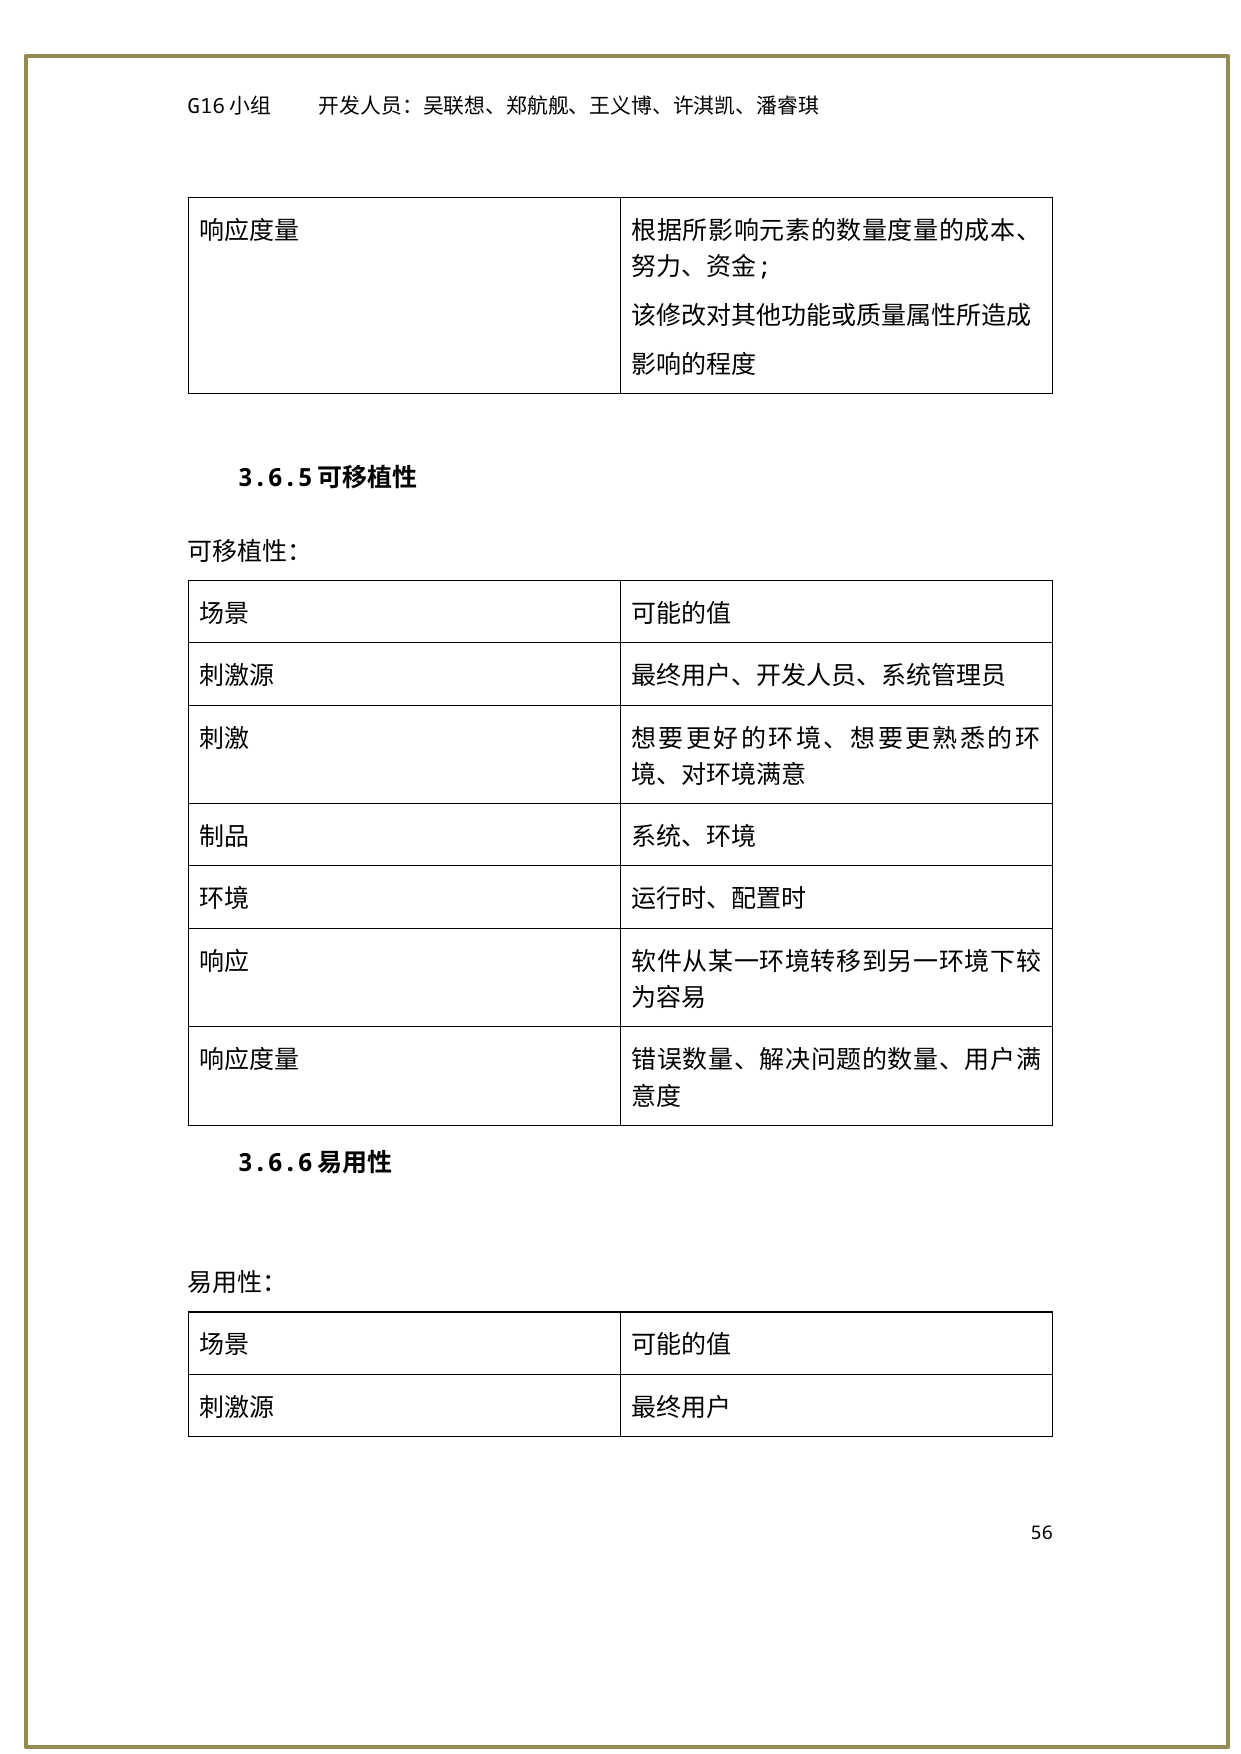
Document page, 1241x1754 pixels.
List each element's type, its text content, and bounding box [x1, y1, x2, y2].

table_header 可能的值 [621, 581, 1052, 642]
table_cell 刺激源 [189, 643, 620, 704]
table_cell 响应度量 [189, 198, 620, 393]
table_header 可能的值 [621, 1313, 1052, 1374]
table_cell 刺激 [189, 706, 620, 803]
table_header 场景 [189, 1313, 620, 1374]
table_cell 制品 [189, 804, 620, 865]
table_cell 系统、环境 [621, 804, 1052, 865]
subtitle 3.6.5可移植性 [187, 458, 1053, 494]
table_cell 刺激源 [189, 1375, 620, 1436]
table_cell 运行时、配置时 [621, 866, 1052, 928]
table_cell 软件从某一环境转移到另一环境下较为容易 [621, 929, 1052, 1026]
table_cell 想要更好的环境、想要更熟悉的环境、对环境满意 [621, 706, 1052, 803]
table_cell 环境 [189, 866, 620, 928]
text 可移植性： [187, 531, 1053, 567]
table_header 场景 [189, 581, 620, 642]
table_cell 错误数量、解决问题的数量、用户满意度 [621, 1027, 1052, 1125]
text 易用性： [187, 1263, 1053, 1299]
table_cell 最终用户 [621, 1375, 1052, 1436]
subtitle 3.6.6易用性 [187, 1143, 1053, 1179]
table_cell 最终用户、开发人员、系统管理员 [621, 643, 1052, 704]
table_cell 响应度量 [189, 1027, 620, 1125]
table_cell 根据所影响元素的数量度量的成本、努力、资金; 该修改对其他功能或质量属性所造成 影响的程度 [621, 198, 1052, 393]
table_cell 响应 [189, 929, 620, 1026]
